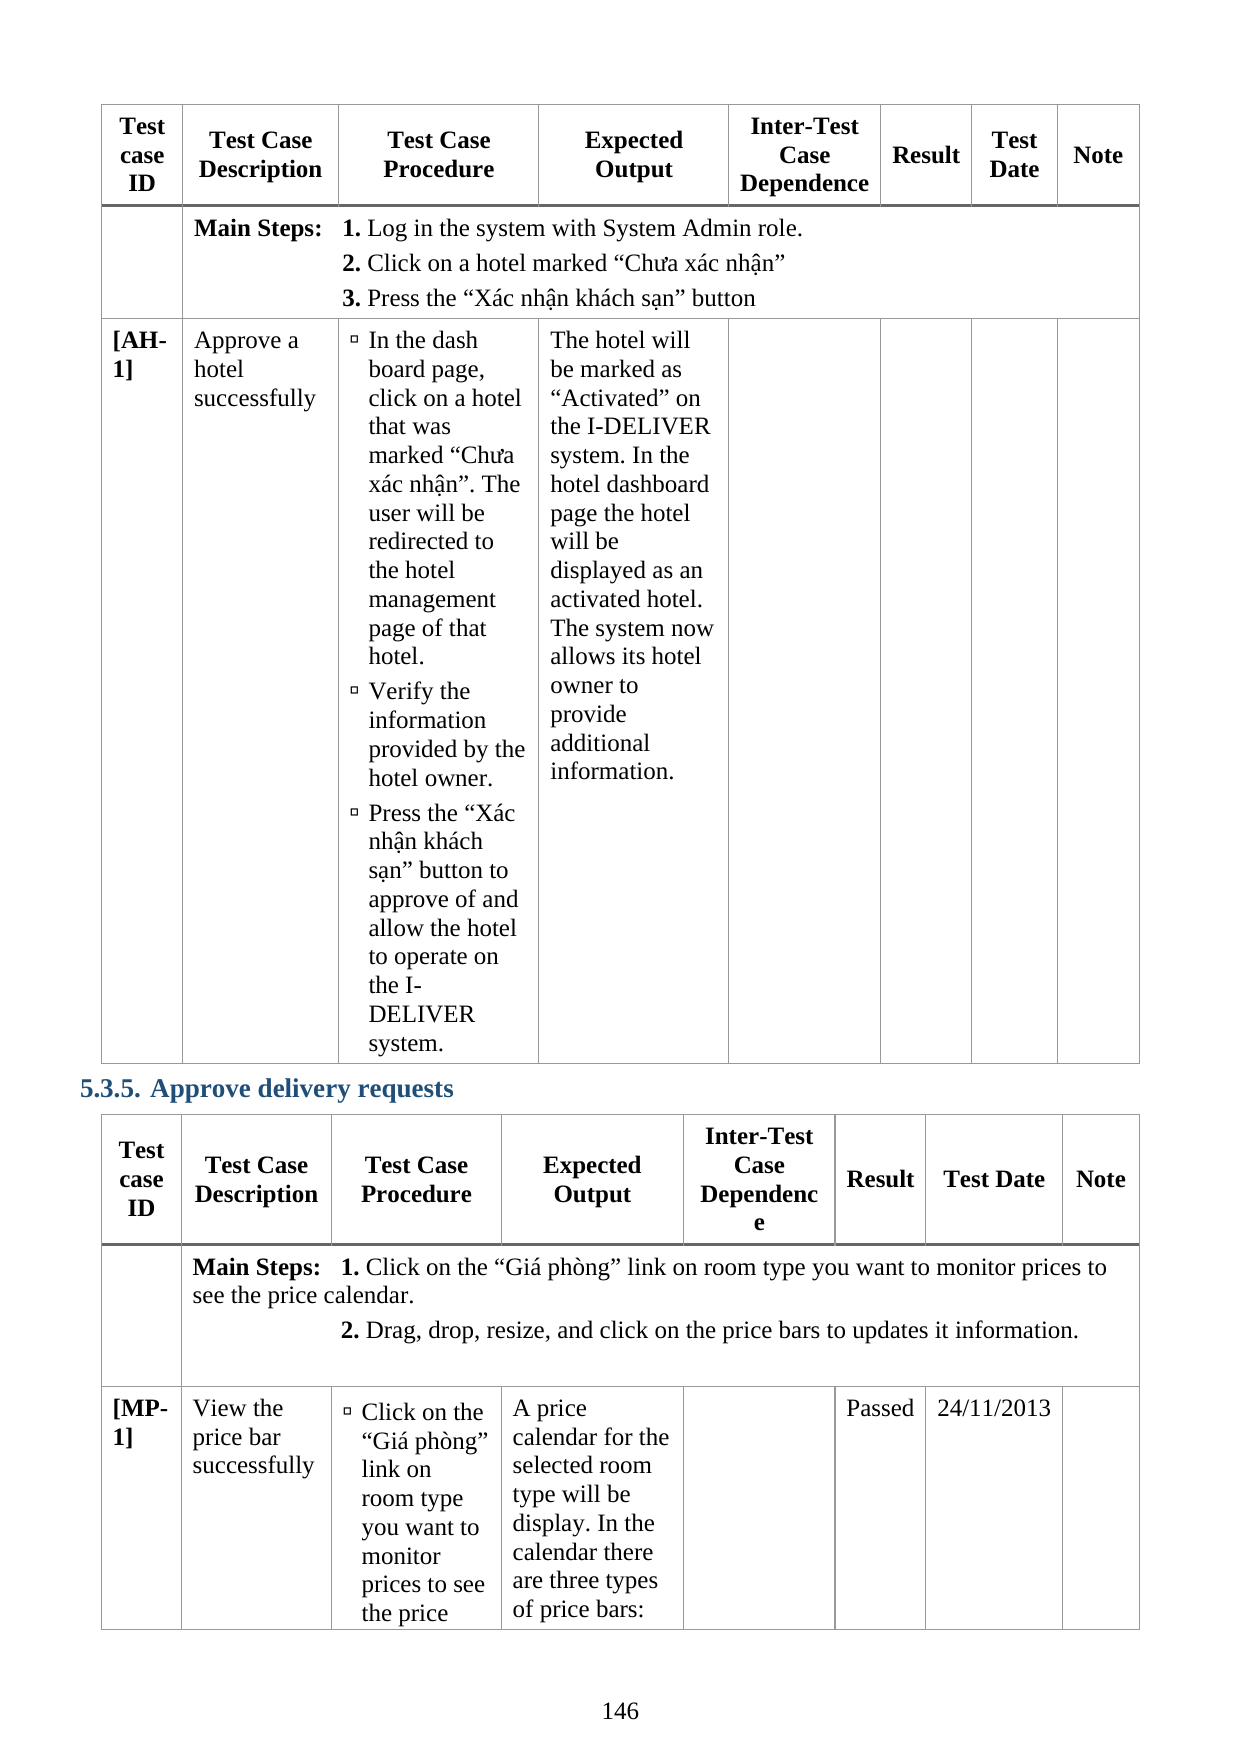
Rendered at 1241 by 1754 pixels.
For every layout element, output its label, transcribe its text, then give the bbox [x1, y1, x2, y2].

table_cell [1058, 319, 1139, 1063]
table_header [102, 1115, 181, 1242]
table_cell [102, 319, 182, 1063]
subtitle Approve delivery requests [141, 1072, 1128, 1103]
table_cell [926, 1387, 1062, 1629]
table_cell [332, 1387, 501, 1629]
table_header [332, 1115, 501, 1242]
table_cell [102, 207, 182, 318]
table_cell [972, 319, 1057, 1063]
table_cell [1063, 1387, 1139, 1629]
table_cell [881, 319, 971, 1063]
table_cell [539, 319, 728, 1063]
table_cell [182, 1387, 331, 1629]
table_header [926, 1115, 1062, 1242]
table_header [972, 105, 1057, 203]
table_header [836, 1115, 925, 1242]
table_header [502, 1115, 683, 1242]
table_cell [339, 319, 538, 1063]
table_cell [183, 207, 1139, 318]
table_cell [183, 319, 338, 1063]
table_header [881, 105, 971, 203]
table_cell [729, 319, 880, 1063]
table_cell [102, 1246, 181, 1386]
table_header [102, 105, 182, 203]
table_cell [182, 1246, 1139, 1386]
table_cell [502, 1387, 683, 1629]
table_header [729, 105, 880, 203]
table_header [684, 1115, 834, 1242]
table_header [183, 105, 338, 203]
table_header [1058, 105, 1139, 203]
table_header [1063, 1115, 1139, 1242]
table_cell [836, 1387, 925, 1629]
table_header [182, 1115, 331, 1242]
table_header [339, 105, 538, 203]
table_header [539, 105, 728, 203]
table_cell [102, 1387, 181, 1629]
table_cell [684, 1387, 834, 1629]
